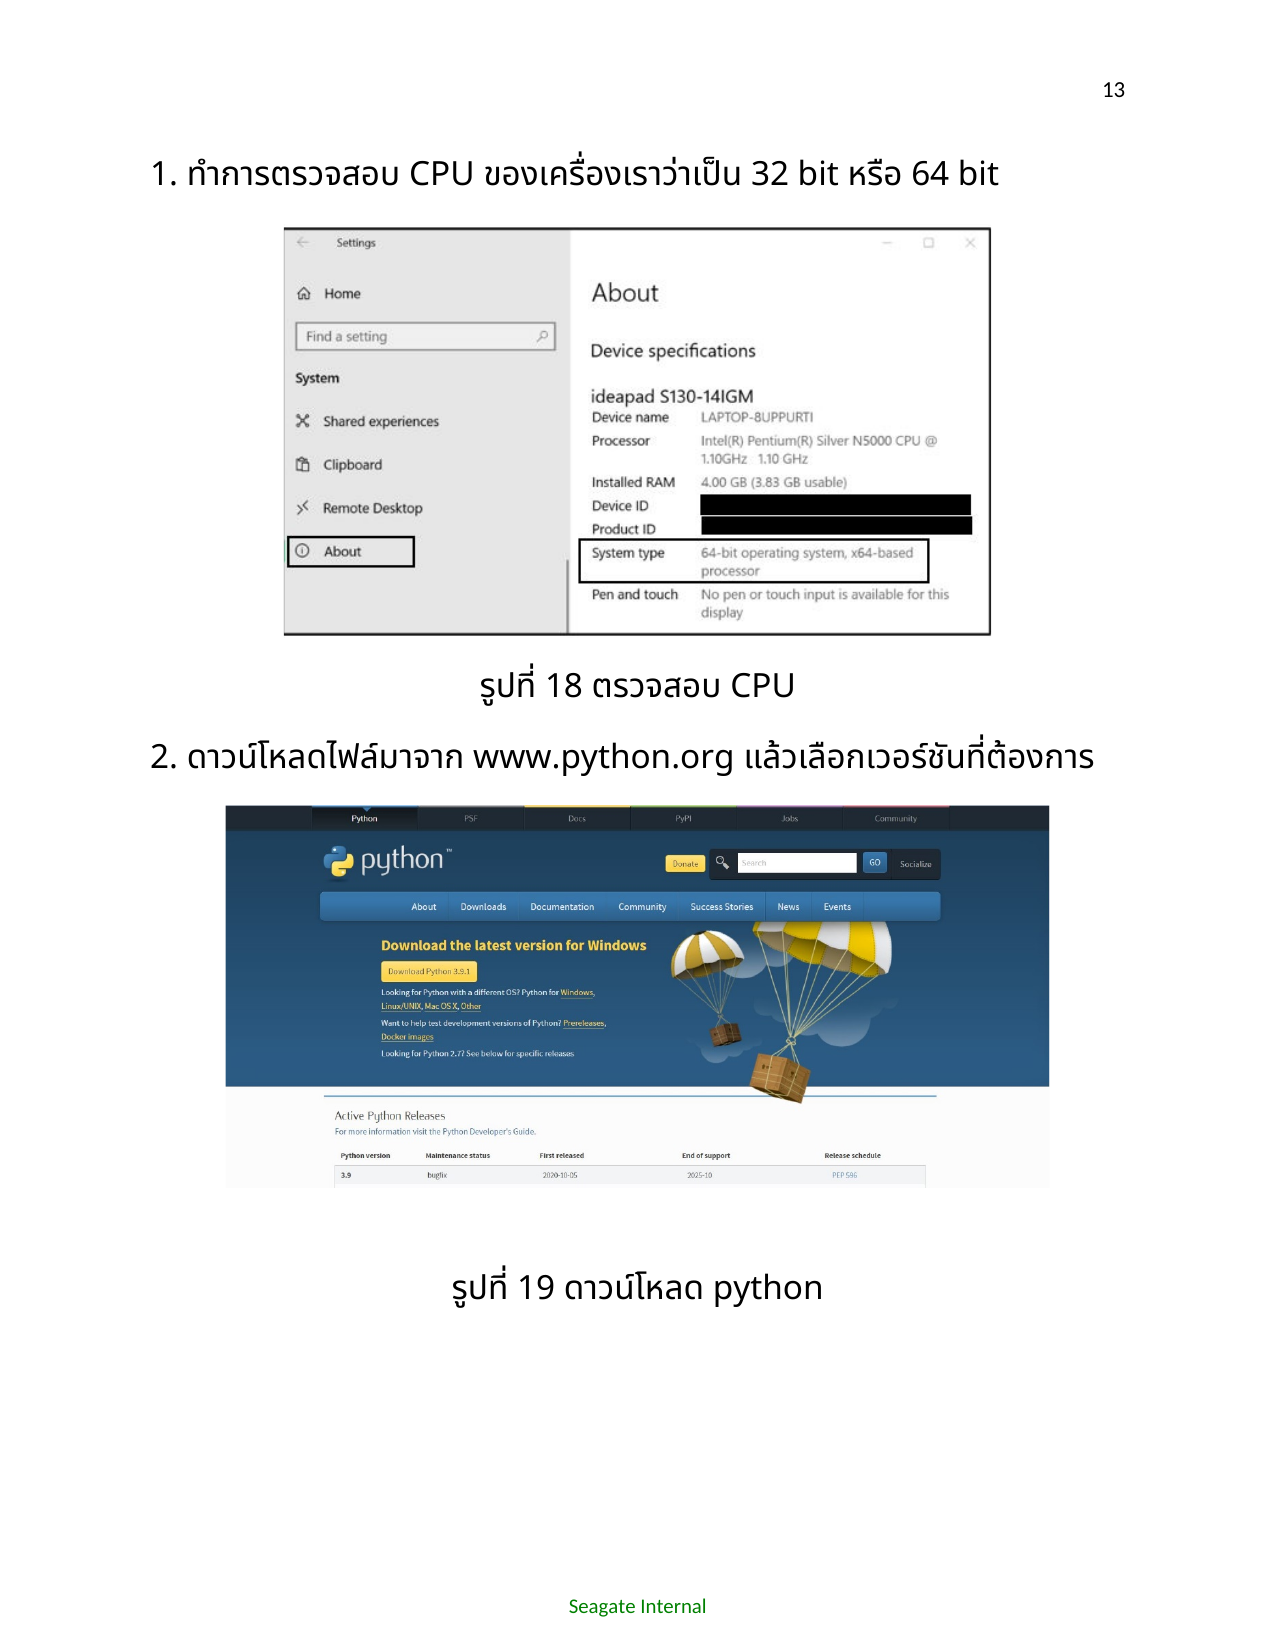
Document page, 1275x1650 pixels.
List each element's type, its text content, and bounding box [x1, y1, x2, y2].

picture [283, 224, 992, 638]
text รูปที่ 19 ดาวน์โหลด python [150, 1264, 1125, 1314]
text รูปที่ 18 ตรวจสอบ CPU [150, 662, 1125, 712]
text 2. ดาวน์โหลดไฟล์มาจาก www.python.org แล้วเลือกเวอร์ชันที่ต้องการ [150, 733, 1125, 784]
picture [225, 805, 1050, 1188]
text 1. ทำการตรวจสอบ CPU ของเครื่องเราว่าเป็น 32 bit หรือ 64 bit [150, 150, 1125, 201]
